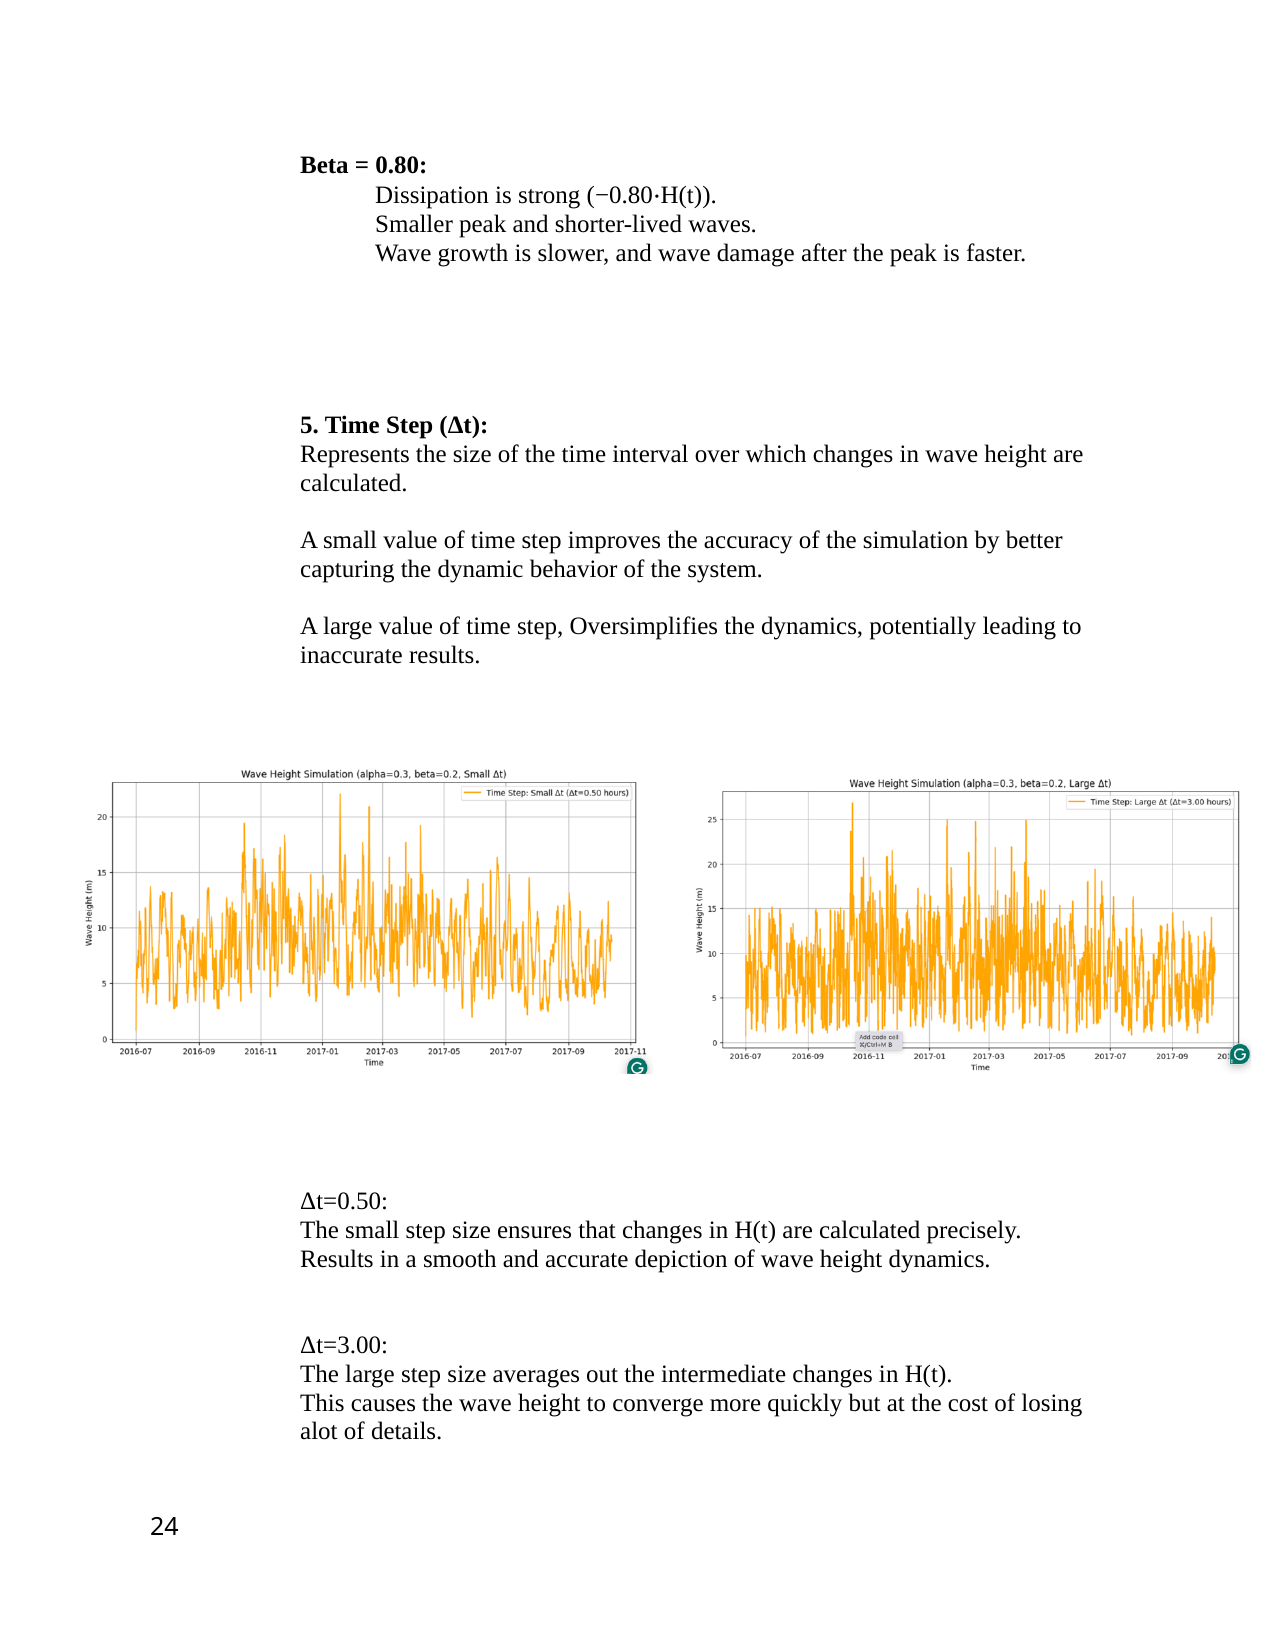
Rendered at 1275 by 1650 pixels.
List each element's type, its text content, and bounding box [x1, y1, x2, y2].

text Smaller peak and shorter-lived waves. [300, 209, 1125, 238]
text Δt=0.50: [225, 1186, 1125, 1215]
text Beta = 0.80: [150, 150, 1125, 179]
text This causes the wave height to converge more quickly but at the cost of losing alot of details. [300, 1388, 1125, 1445]
picture [677, 770, 1252, 1074]
text A large value of time step, Oversimplifies the dynamics, potentially leading to inaccurate results. [300, 611, 1125, 669]
text The small step size ensures that changes in H(t) are calculated precisely. [225, 1215, 1125, 1244]
text 5. Time Step (Δt): [300, 410, 1125, 439]
text Represents the size of the time interval over which changes in wave height are calculated. [300, 439, 1125, 496]
text The large step size averages out the intermediate changes in H(t). [225, 1359, 1125, 1388]
text Results in a smooth and accurate depiction of wave height dynamics. [225, 1244, 1125, 1273]
text A small value of time step improves the accuracy of the simulation by better capturing the dynamic behavior of the system. [300, 525, 1125, 583]
picture [73, 767, 654, 1074]
text Wave growth is slower, and wave damage after the peak is faster. [300, 238, 1125, 266]
text Δt=3.00: [225, 1330, 1125, 1359]
text Dissipation is strong (−0.80⋅H(t)). [150, 179, 1125, 209]
